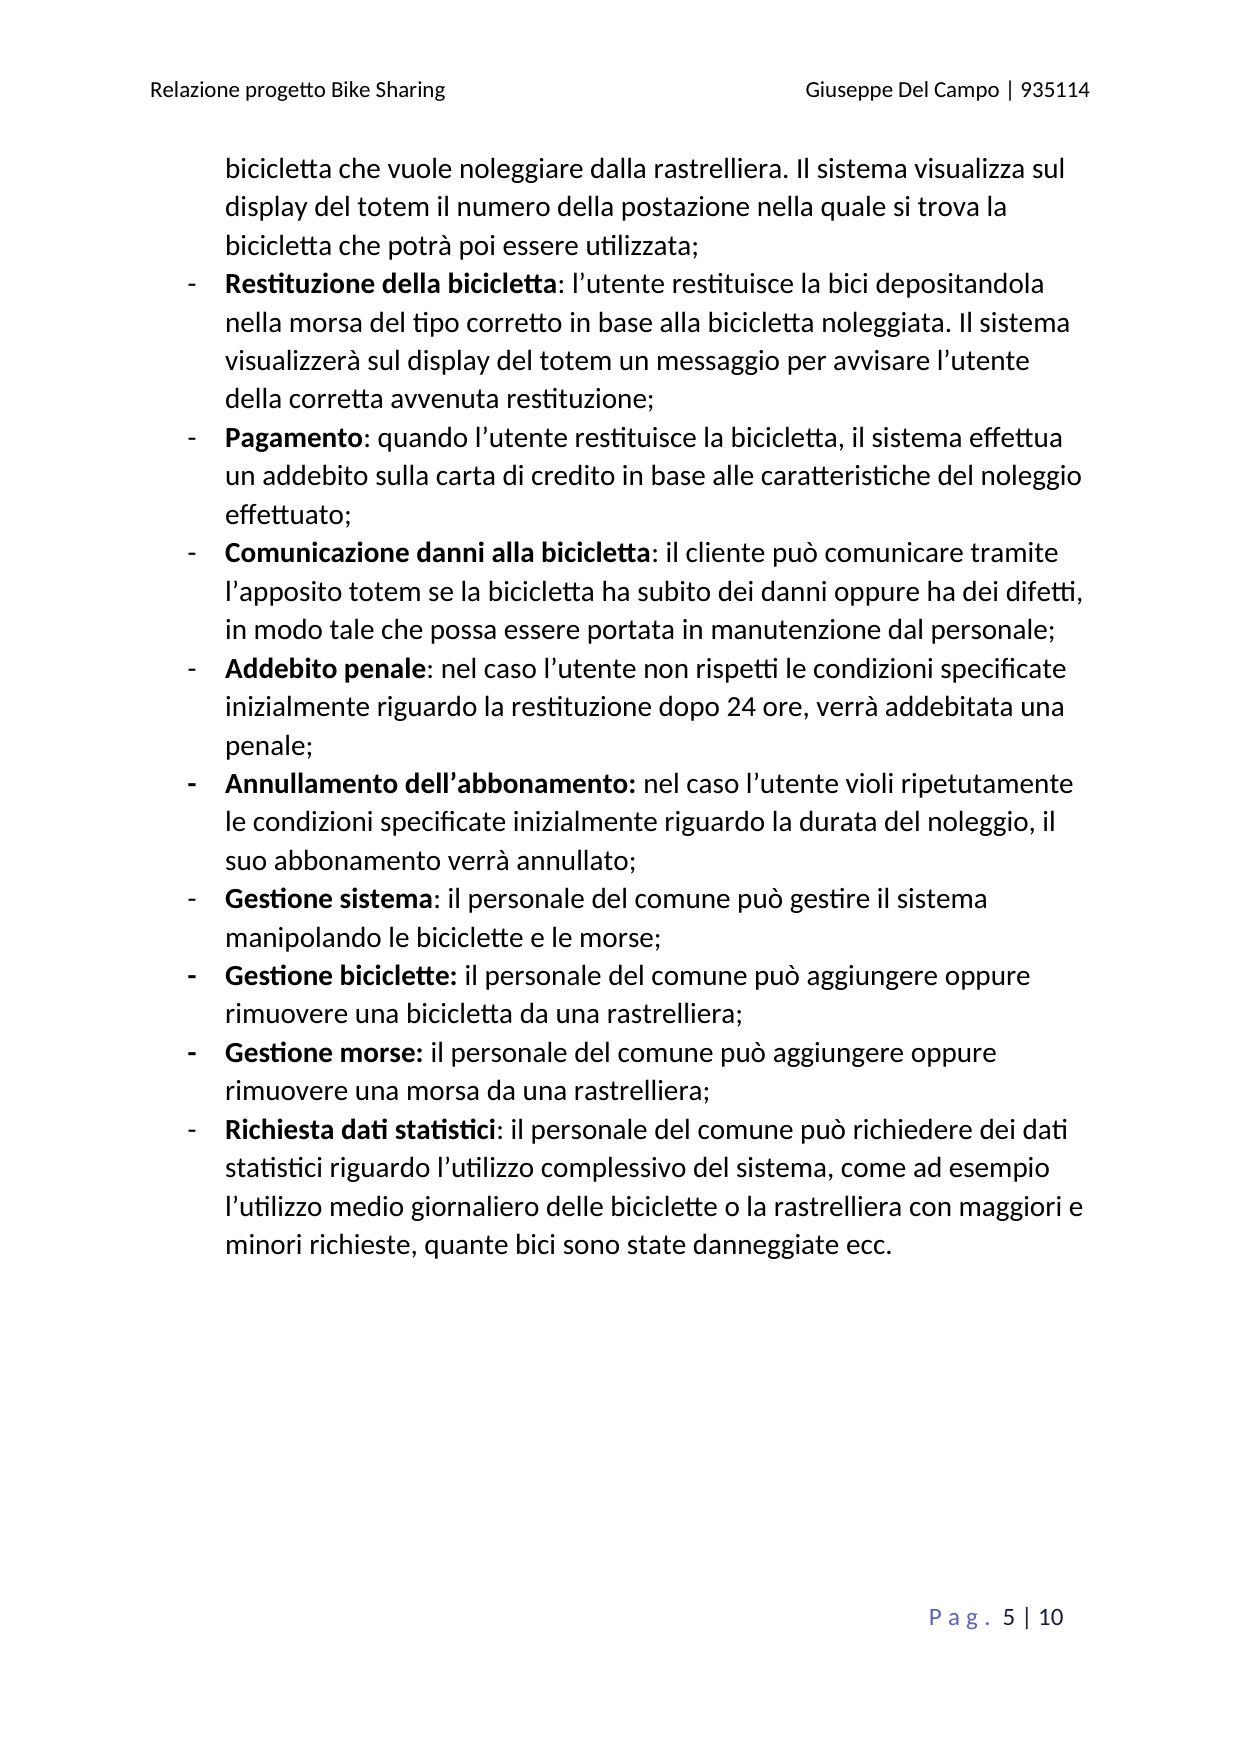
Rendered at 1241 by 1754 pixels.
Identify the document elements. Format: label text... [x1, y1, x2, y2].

list Annullamento dell’abbonamento: nel caso l’utente violi ripetutamente le condizioni specificate inizialmente riguardo la durata del noleggio, il suo abbonamento verrà annullato; [187, 765, 1090, 877]
list Pagamento: quando l’utente restituisce la bicicletta, il sistema effettua un addebito sulla carta di credito in base alle caratteristiche del noleggio effettuato; [187, 419, 1090, 532]
list Gestione sistema: il personale del comune può gestire il sistema manipolando le biciclette e le morse; [187, 880, 1090, 954]
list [187, 150, 1090, 262]
list Restituzione della bicicletta: l’utente restituisce la bici depositandola nella morsa del tipo corretto in base alla bicicletta noleggiata. Il sistema visualizzerà sul display del totem un messaggio per avvisare l’utente della corretta avvenuta restituzione; [187, 265, 1090, 416]
list Gestione biciclette: il personale del comune può aggiungere oppure rimuovere una bicicletta da una rastrelliera; [187, 957, 1090, 1031]
list Richiesta dati statistici: il personale del comune può richiedere dei dati statistici riguardo l’utilizzo complessivo del sistema, come ad esempio l’utilizzo medio giornaliero delle biciclette o la rastrelliera con maggiori e minori richieste, quante bici sono state danneggiate ecc. [187, 1111, 1090, 1262]
list Gestione morse: il personale del comune può aggiungere oppure rimuovere una morsa da una rastrelliera; [187, 1034, 1090, 1108]
list Addebito penale: nel caso l’utente non rispetti le condizioni specificate inizialmente riguardo la restituzione dopo 24 ore, verrà addebitata una penale; [187, 650, 1090, 762]
list Comunicazione danni alla bicicletta: il cliente può comunicare tramite l’apposito totem se la bicicletta ha subito dei danni oppure ha dei difetti, in modo tale che possa essere portata in manutenzione dal personale; [187, 534, 1090, 647]
